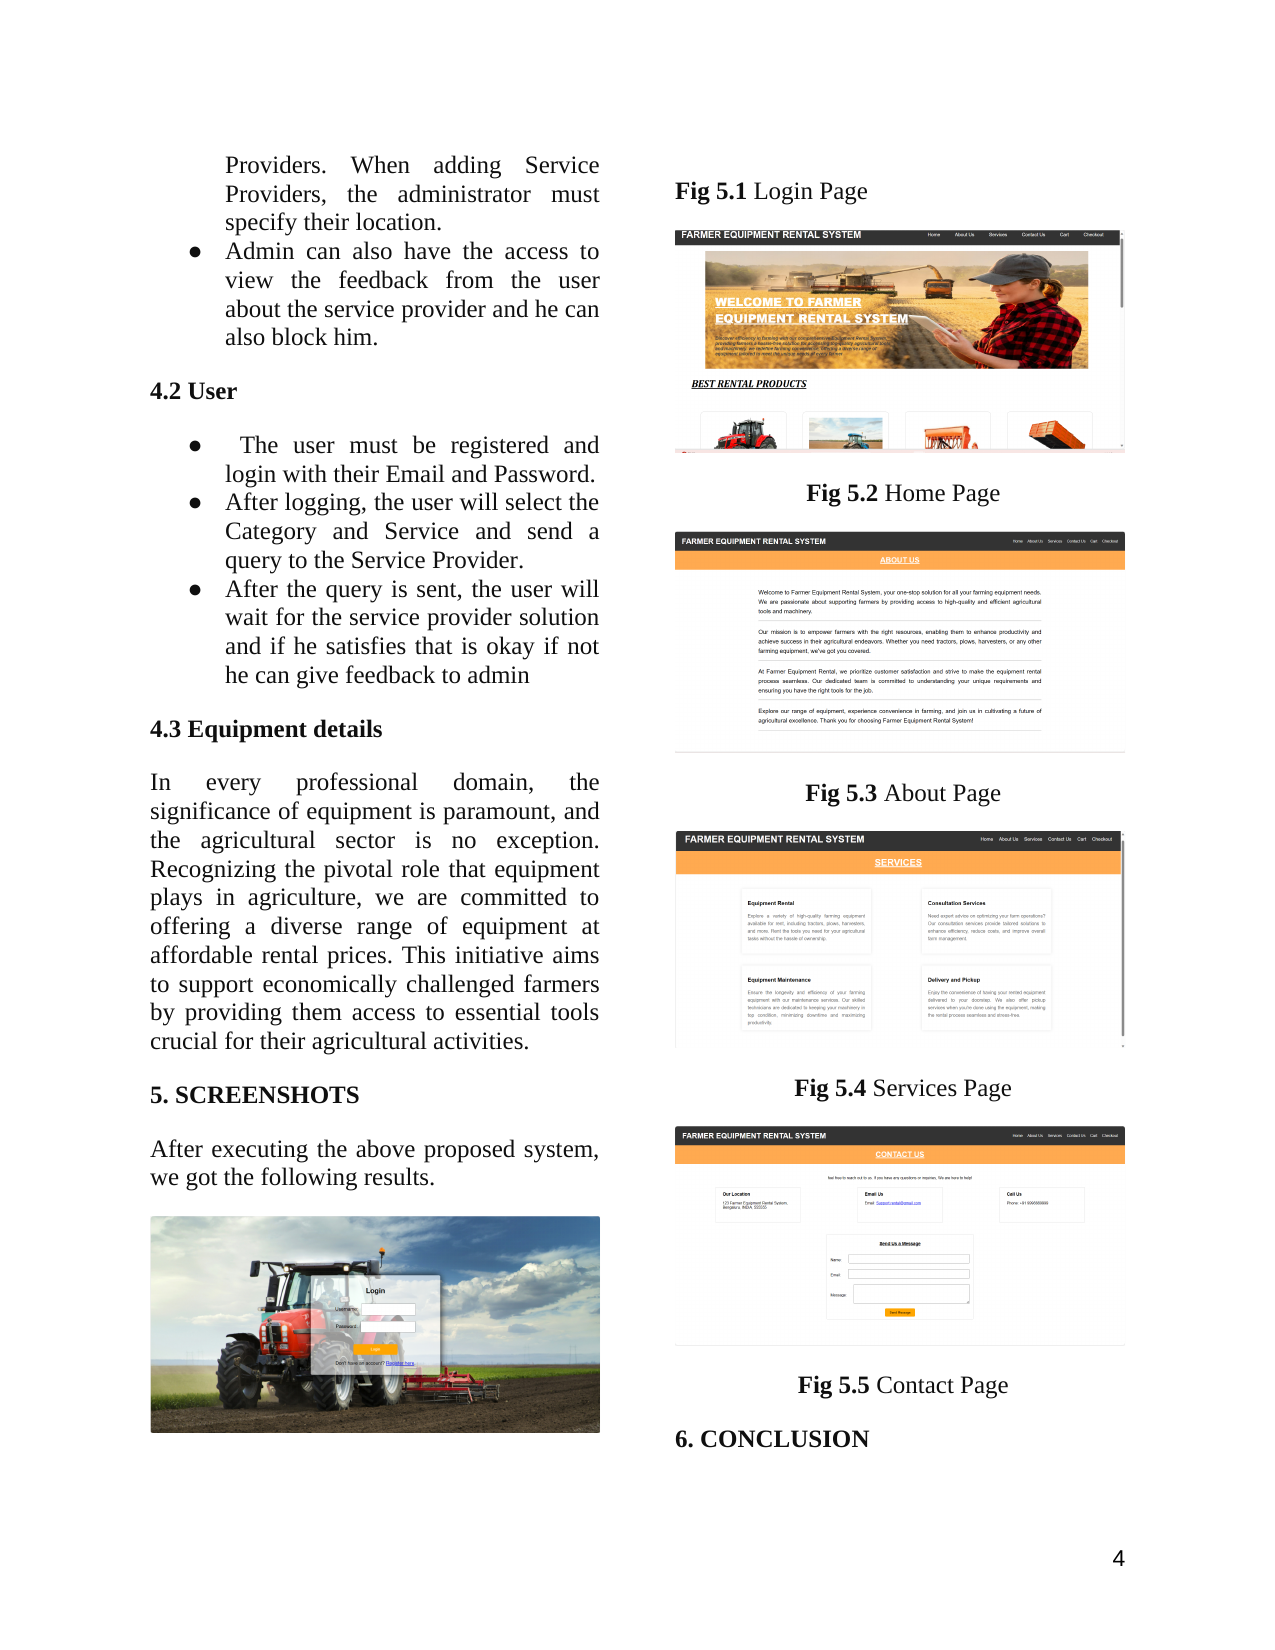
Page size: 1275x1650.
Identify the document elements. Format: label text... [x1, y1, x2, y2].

text 6. CONCLUSION [675, 1424, 1125, 1453]
picture [675, 531, 1125, 753]
list After logging, the user will select the Category and Service and send a query to the Service Provider. [187, 487, 600, 574]
text Fig 5.3 About Page [675, 778, 1125, 806]
list Admin can also have the access to view the feedback from the user about the service provider and he can also block him. [187, 236, 600, 351]
text In every professional domain, the significance of equipment is paramount, and the agricultural sector is no exception. Recognizing the pivotal role that equipment plays in agriculture, we are committed to offering a diverse range of equipment at affordable rental prices. This initiative aims to support economically challenged farmers by providing them access to essential tools crucial for their agricultural activities. [150, 767, 600, 1055]
text Fig 5.4 Services Page [675, 1073, 1125, 1102]
text After executing the above proposed system, we got the following results. [150, 1134, 600, 1191]
list The user must be registered and login with their Email and Password. [187, 430, 600, 487]
picture [675, 1126, 1125, 1346]
list After that he can add and view Categories, Products, Service Providers. When adding Service Providers, the administrator must specify their location. [187, 150, 600, 236]
text Fig 5.1 Login Page [675, 150, 1125, 205]
text Fig 5.5 Contact Page [675, 1371, 1125, 1399]
picture [675, 831, 1125, 1048]
text Fig 5.2 Home Page [675, 478, 1125, 507]
picture [150, 1216, 600, 1433]
text 4.3 Equipment details [150, 714, 600, 742]
list After the query is sent, the user will wait for the service provider solution and if he satisfies that is okay if not he can give feedback to admin [187, 574, 600, 689]
text 5. SCREENSHOTS [150, 1080, 600, 1109]
picture [675, 230, 1125, 453]
text 4.2 User [150, 376, 600, 405]
